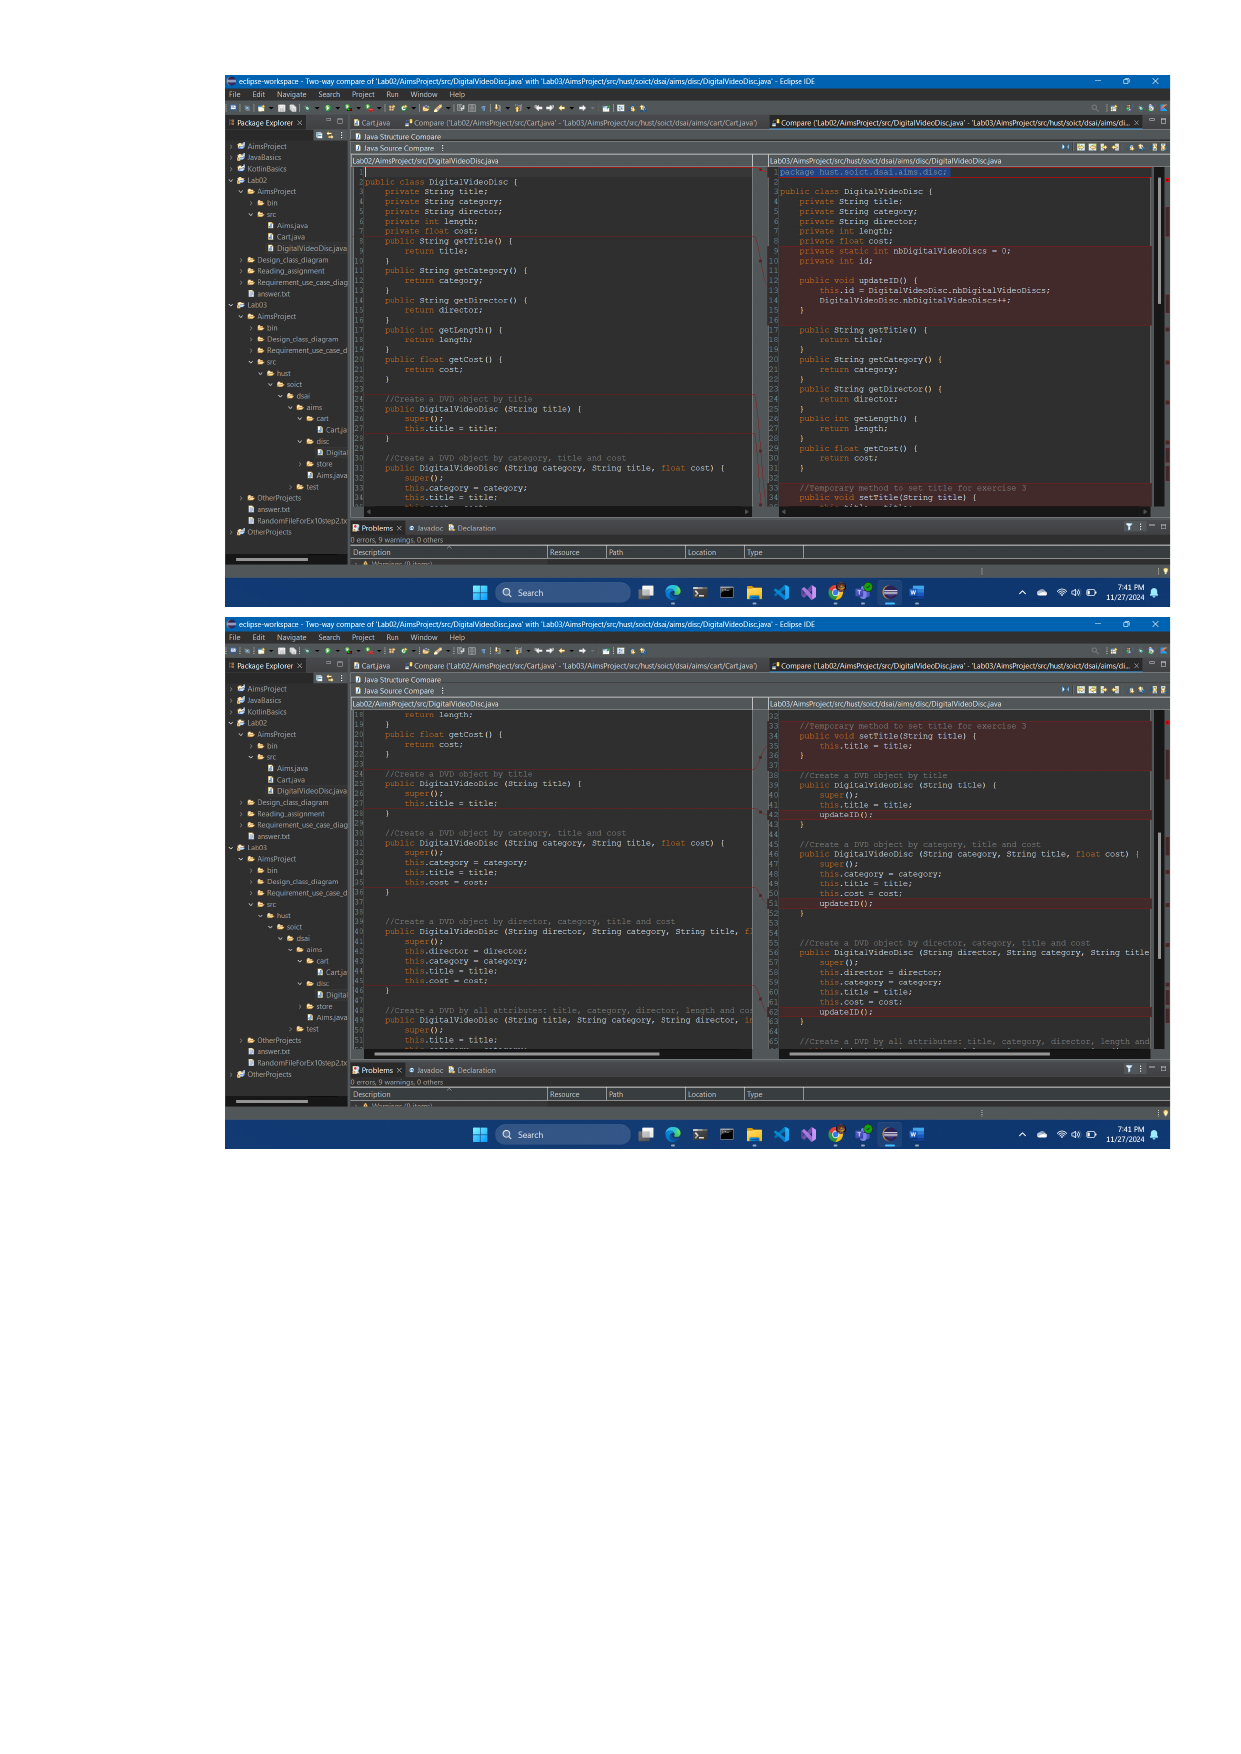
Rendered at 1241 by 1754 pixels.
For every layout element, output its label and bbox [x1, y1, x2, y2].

picture [225, 617, 1171, 1149]
picture [225, 75, 1171, 607]
